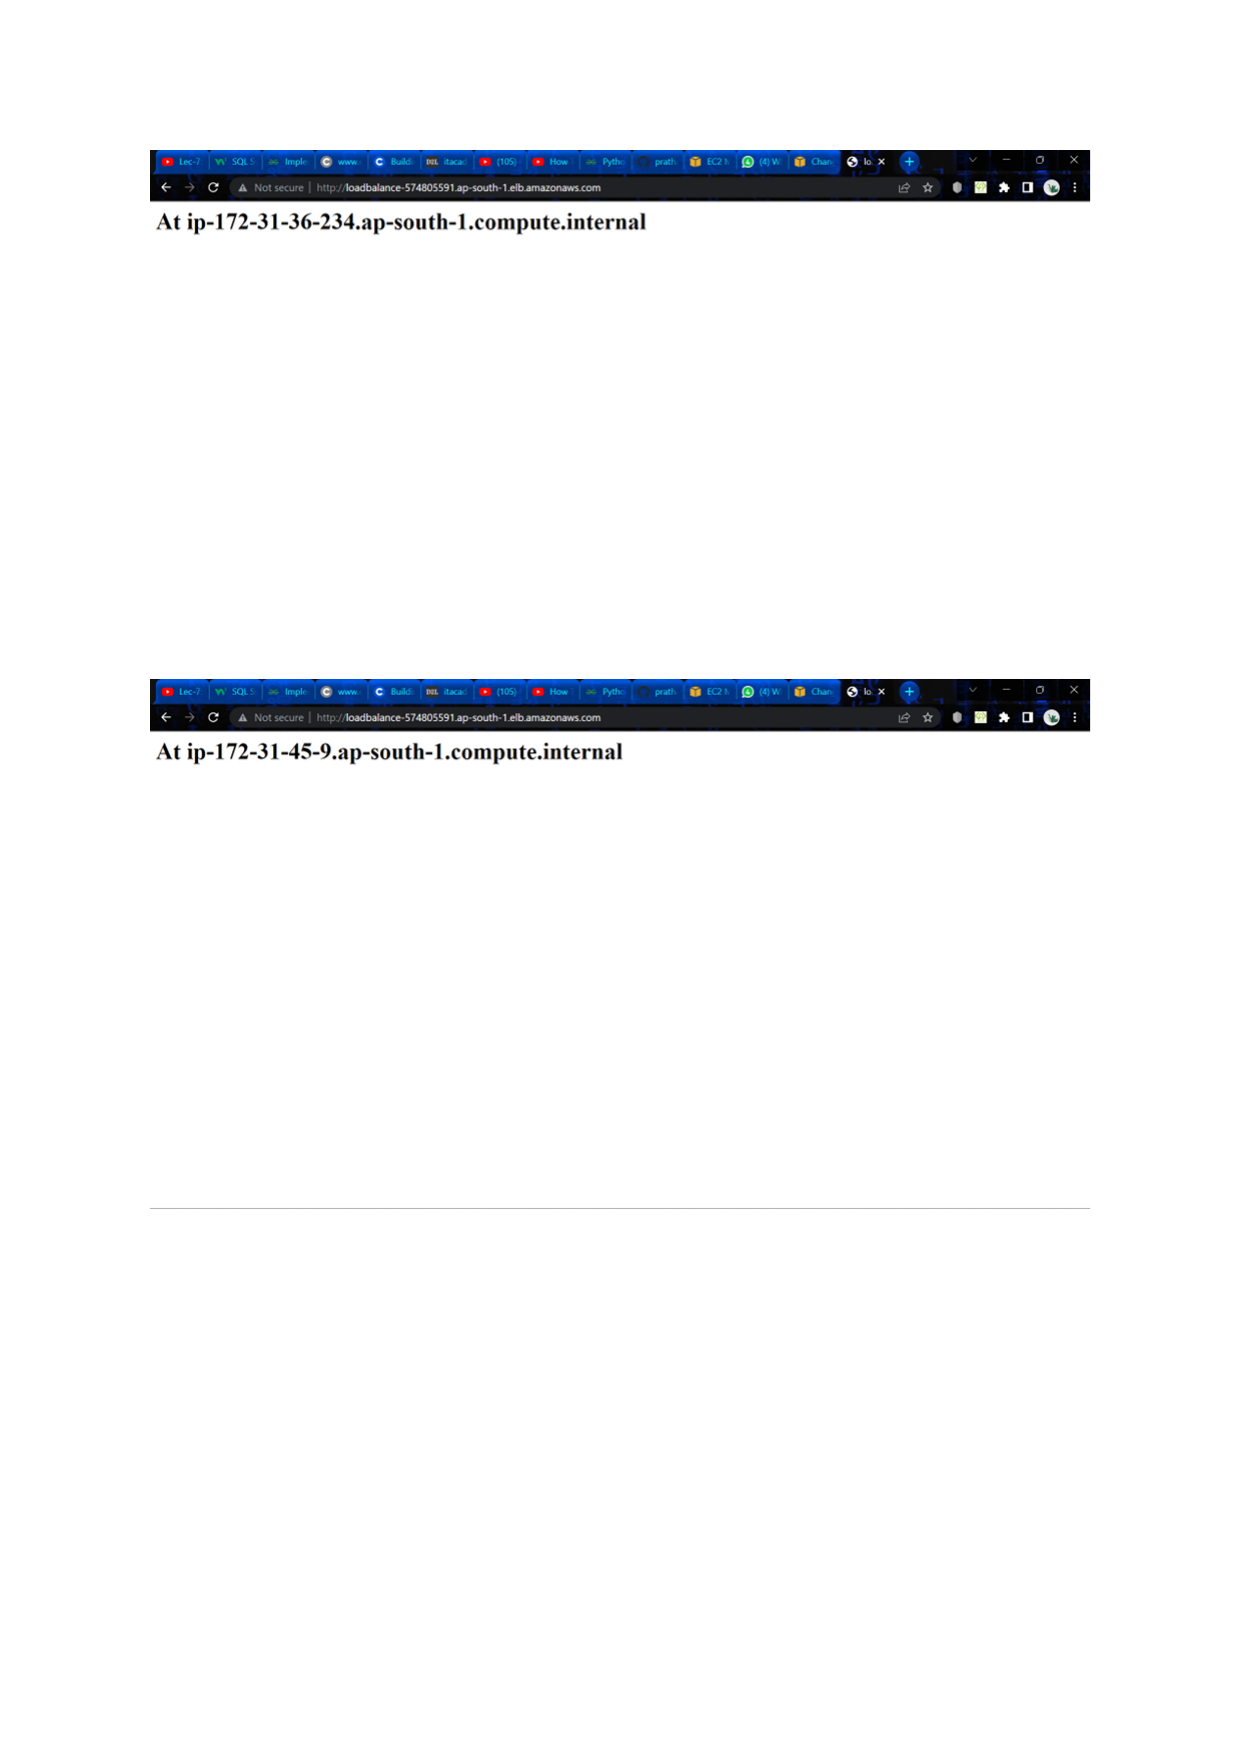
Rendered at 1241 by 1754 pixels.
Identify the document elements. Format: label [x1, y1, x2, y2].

picture [150, 150, 1091, 1209]
